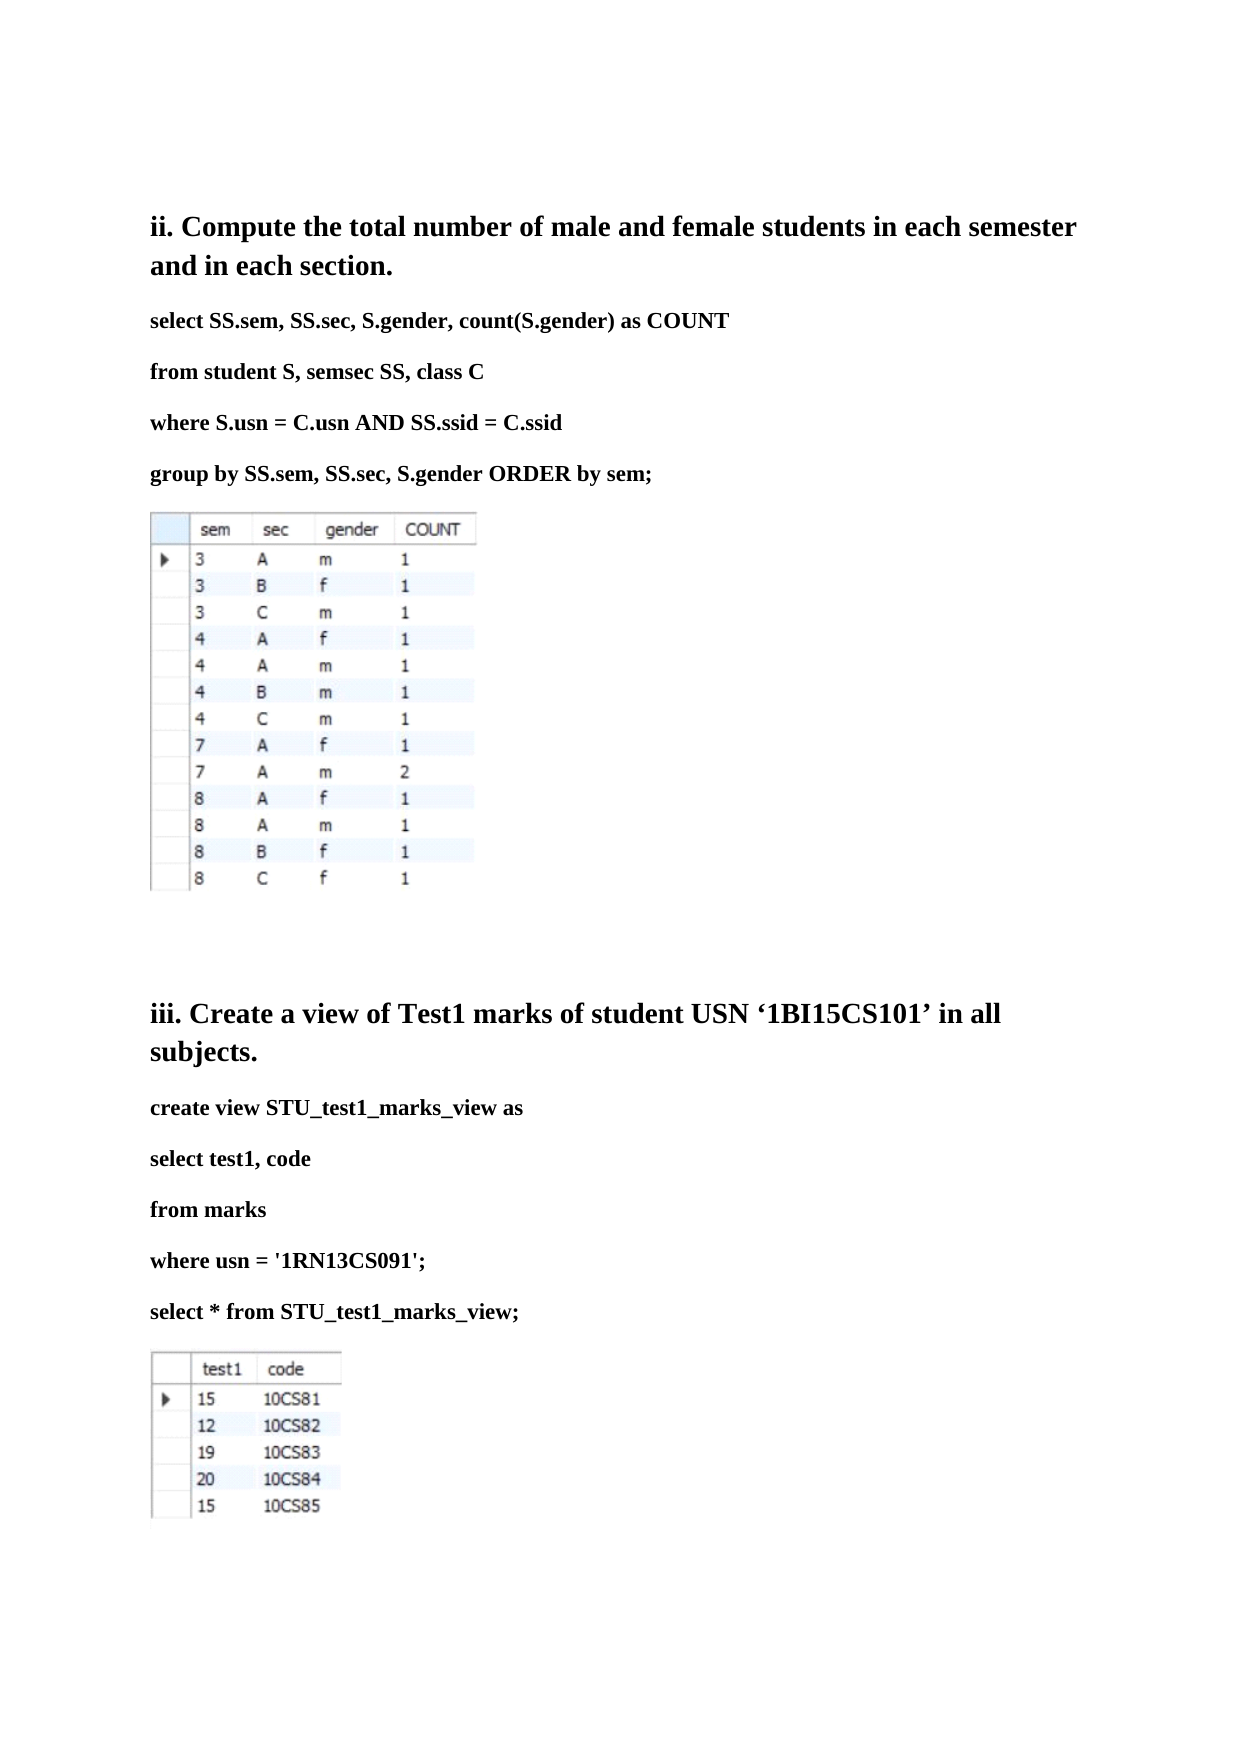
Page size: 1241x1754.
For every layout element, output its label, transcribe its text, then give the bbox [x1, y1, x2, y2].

text group by SS.sem, SS.sec, S.gender ORDER by sem; [150, 460, 1090, 487]
text ii. Compute the total number of male and female students in each semester and in each section. [150, 209, 1090, 281]
text select SS.sem, SS.sec, S.gender, count(S.gender) as COUNT [150, 307, 1090, 334]
text create view STU_test1_marks_view as [150, 1094, 1090, 1120]
text where usn = '1RN13CS091'; [150, 1247, 1090, 1273]
picture [150, 511, 479, 895]
text iii. Create a view of Test1 marks of student USN ‘1BI15CS101’ in all subjects. [150, 996, 1090, 1068]
text from marks [150, 1196, 1090, 1222]
picture [150, 1348, 342, 1529]
text from student S, semsec SS, class C [150, 358, 1090, 385]
text select test1, code [150, 1145, 1090, 1171]
text select * from STU_test1_marks_view; [150, 1298, 1090, 1324]
text where S.usn = C.usn AND SS.ssid = C.ssid [150, 409, 1090, 436]
